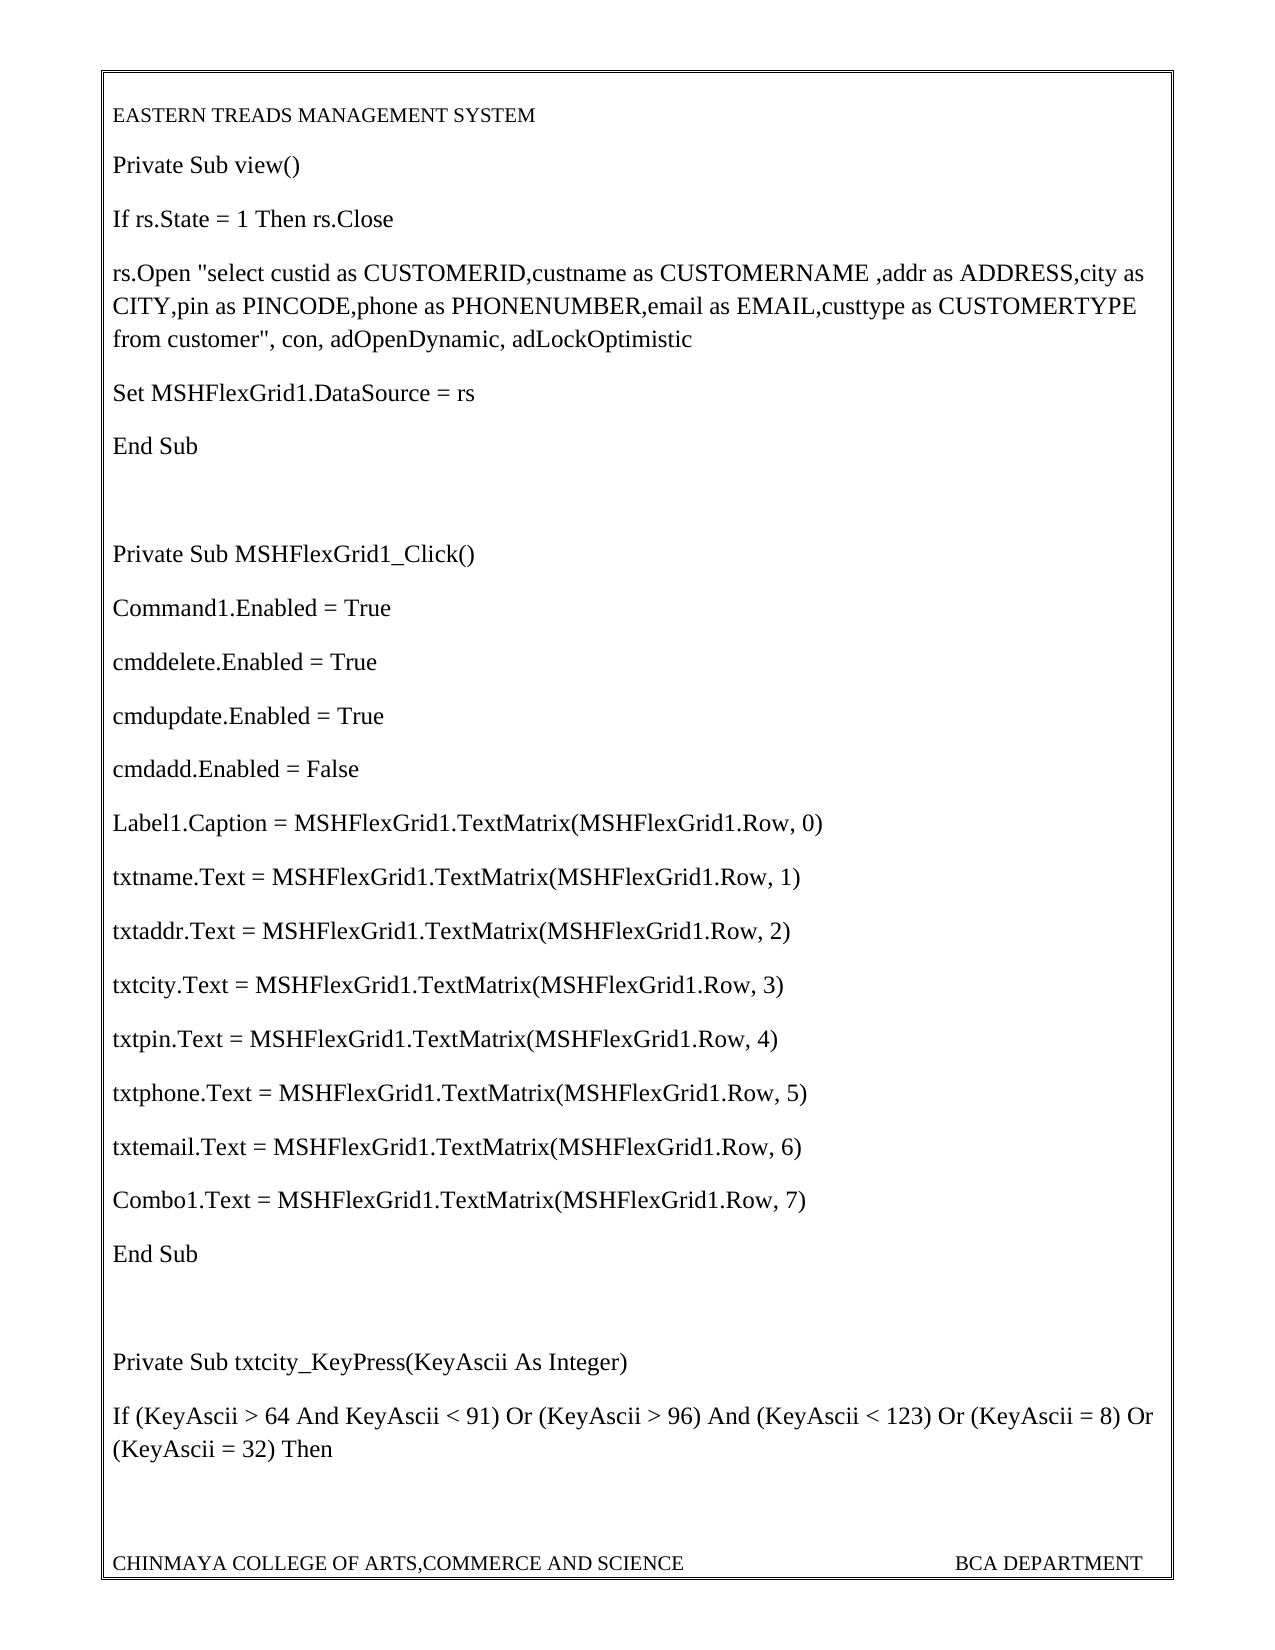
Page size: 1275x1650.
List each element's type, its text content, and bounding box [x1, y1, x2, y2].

text txtaddr.Text = MSHFlexGrid1.TextMatrix(MSHFlexGrid1.Row, 2) [112, 916, 1162, 945]
text Command1.Enabled = True [112, 593, 1162, 622]
text txtname.Text = MSHFlexGrid1.TextMatrix(MSHFlexGrid1.Row, 1) [112, 862, 1162, 891]
text Private Sub view() [112, 150, 1162, 179]
text txtcity.Text = MSHFlexGrid1.TextMatrix(MSHFlexGrid1.Row, 3) [112, 970, 1162, 999]
text txtemail.Text = MSHFlexGrid1.TextMatrix(MSHFlexGrid1.Row, 6) [112, 1132, 1162, 1160]
text txtpin.Text = MSHFlexGrid1.TextMatrix(MSHFlexGrid1.Row, 4) [112, 1024, 1162, 1053]
text Label1.Caption = MSHFlexGrid1.TextMatrix(MSHFlexGrid1.Row, 0) [112, 808, 1162, 837]
text txtphone.Text = MSHFlexGrid1.TextMatrix(MSHFlexGrid1.Row, 5) [112, 1078, 1162, 1106]
text Private Sub MSHFlexGrid1_Click() [112, 539, 1162, 568]
text End Sub [112, 1239, 1162, 1268]
text End Sub [112, 431, 1162, 460]
text Set MSHFlexGrid1.DataSource = rs [112, 378, 1162, 406]
text rs.Open "select custid as CUSTOMERID,custname as CUSTOMERNAME ,addr as ADDRESS,city as CITY,pin as PINCODE,phone as PHONENUMBER,email as EMAIL,custtype as CUSTOMERTYPE from customer", con, adOpenDynamic, adLockOptimistic [112, 258, 1162, 352]
text cmdadd.Enabled = False [112, 754, 1162, 783]
text cmddelete.Enabled = True [112, 647, 1162, 676]
text cmdupdate.Enabled = True [112, 701, 1162, 729]
text If (KeyAscii > 64 And KeyAscii < 91) Or (KeyAscii > 96) And (KeyAscii < 123) Or (KeyAscii = 8) Or (KeyAscii = 32) Then [112, 1401, 1162, 1463]
text Combo1.Text = MSHFlexGrid1.TextMatrix(MSHFlexGrid1.Row, 7) [112, 1185, 1162, 1214]
text If rs.State = 1 Then rs.Close [112, 204, 1162, 233]
text Private Sub txtcity_KeyPress(KeyAscii As Integer) [112, 1347, 1162, 1376]
